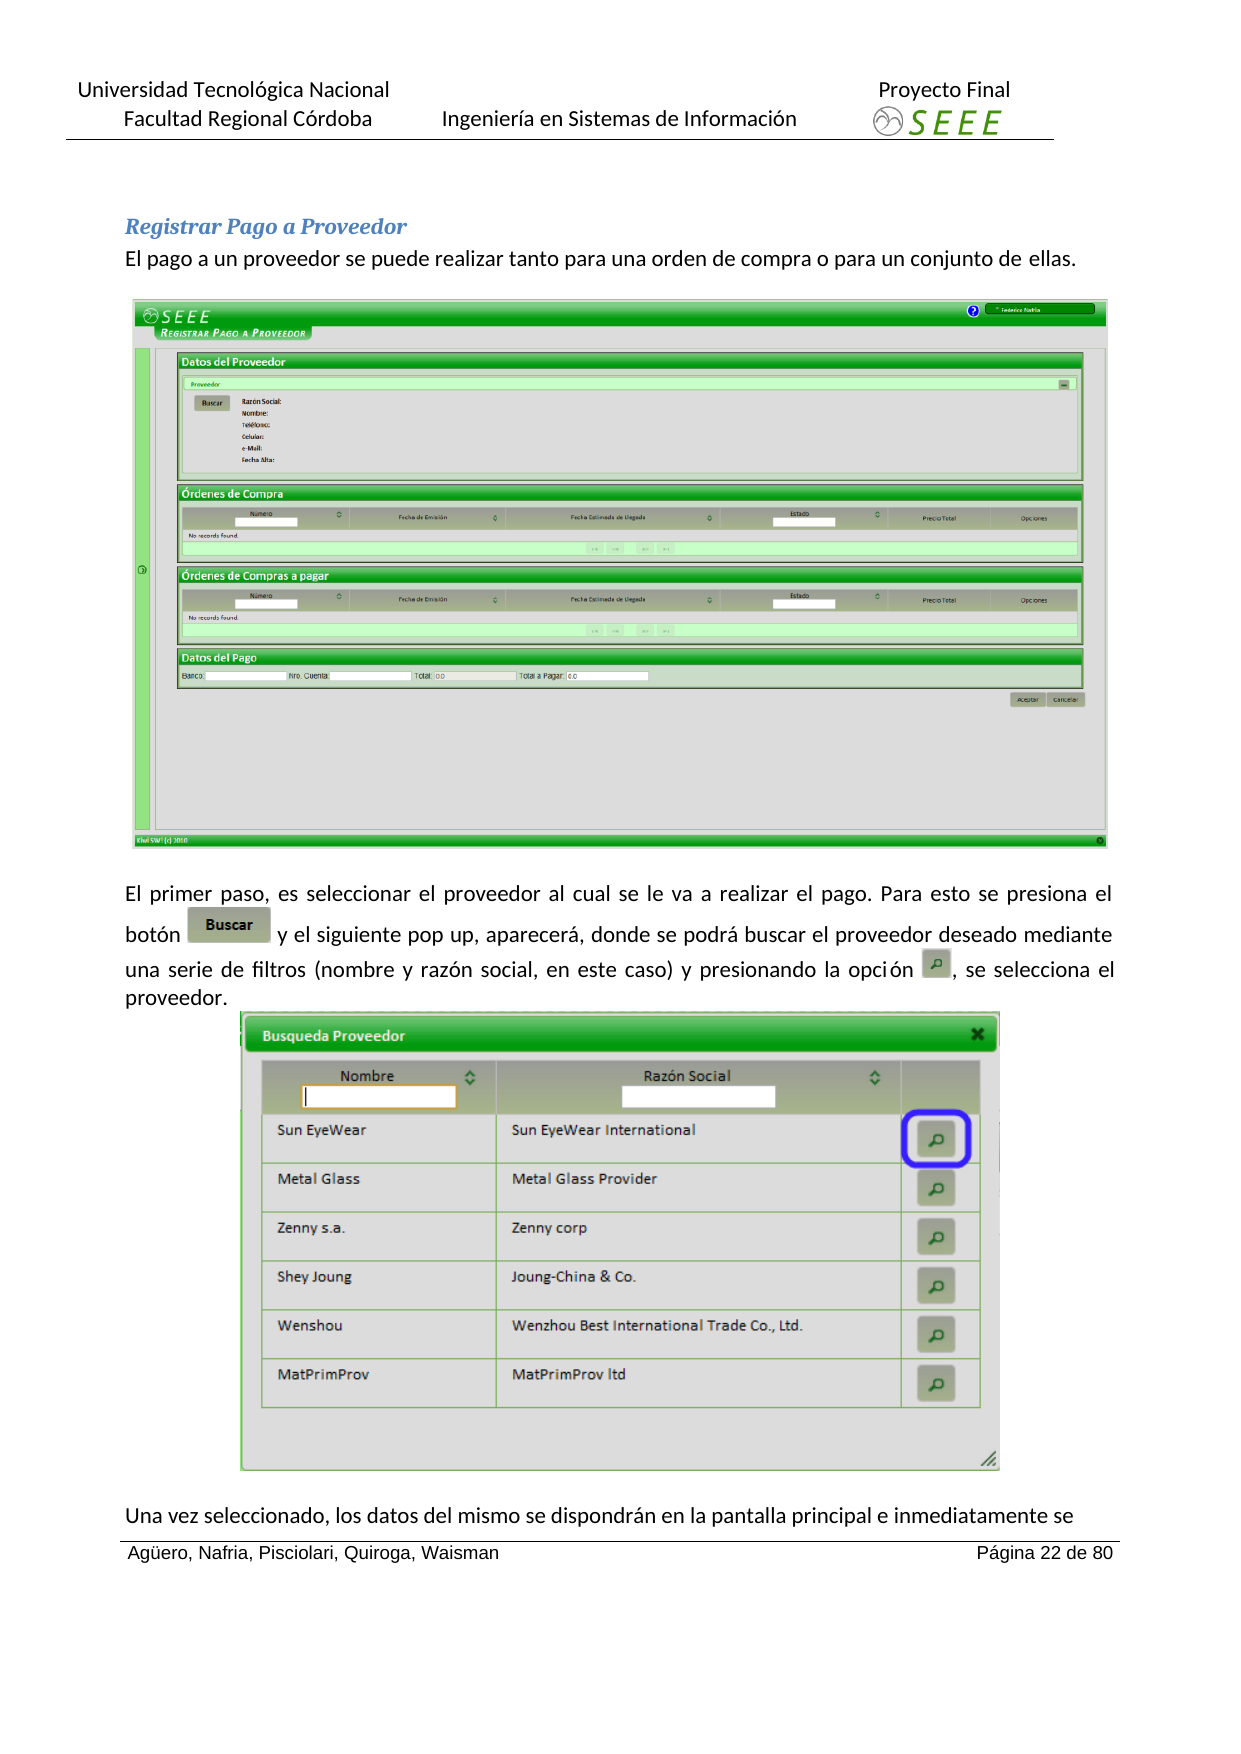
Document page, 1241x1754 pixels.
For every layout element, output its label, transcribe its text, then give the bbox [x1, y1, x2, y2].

picture [873, 103, 1004, 139]
picture [132, 299, 1108, 849]
text El primer paso, es seleccionar el proveedor al cual se le va a realizar el pago. Para esto se presiona el botón y el siguiente pop up, aparecerá, donde se podrá buscar el proveedor deseado mediante una serie de filtros (nombre y razón social, en este caso) y presionando la opción , se selecciona el proveedor. [125, 879, 1115, 1011]
text El pago a un proveedor se puede realizar tanto para una orden de compra o para un conjunto de ellas. [125, 244, 1115, 272]
picture [240, 1011, 1000, 1471]
picture [921, 948, 952, 978]
picture [187, 907, 271, 943]
subtitle Registrar Pago a Proveedor [125, 213, 1115, 240]
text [125, 1501, 1115, 1529]
